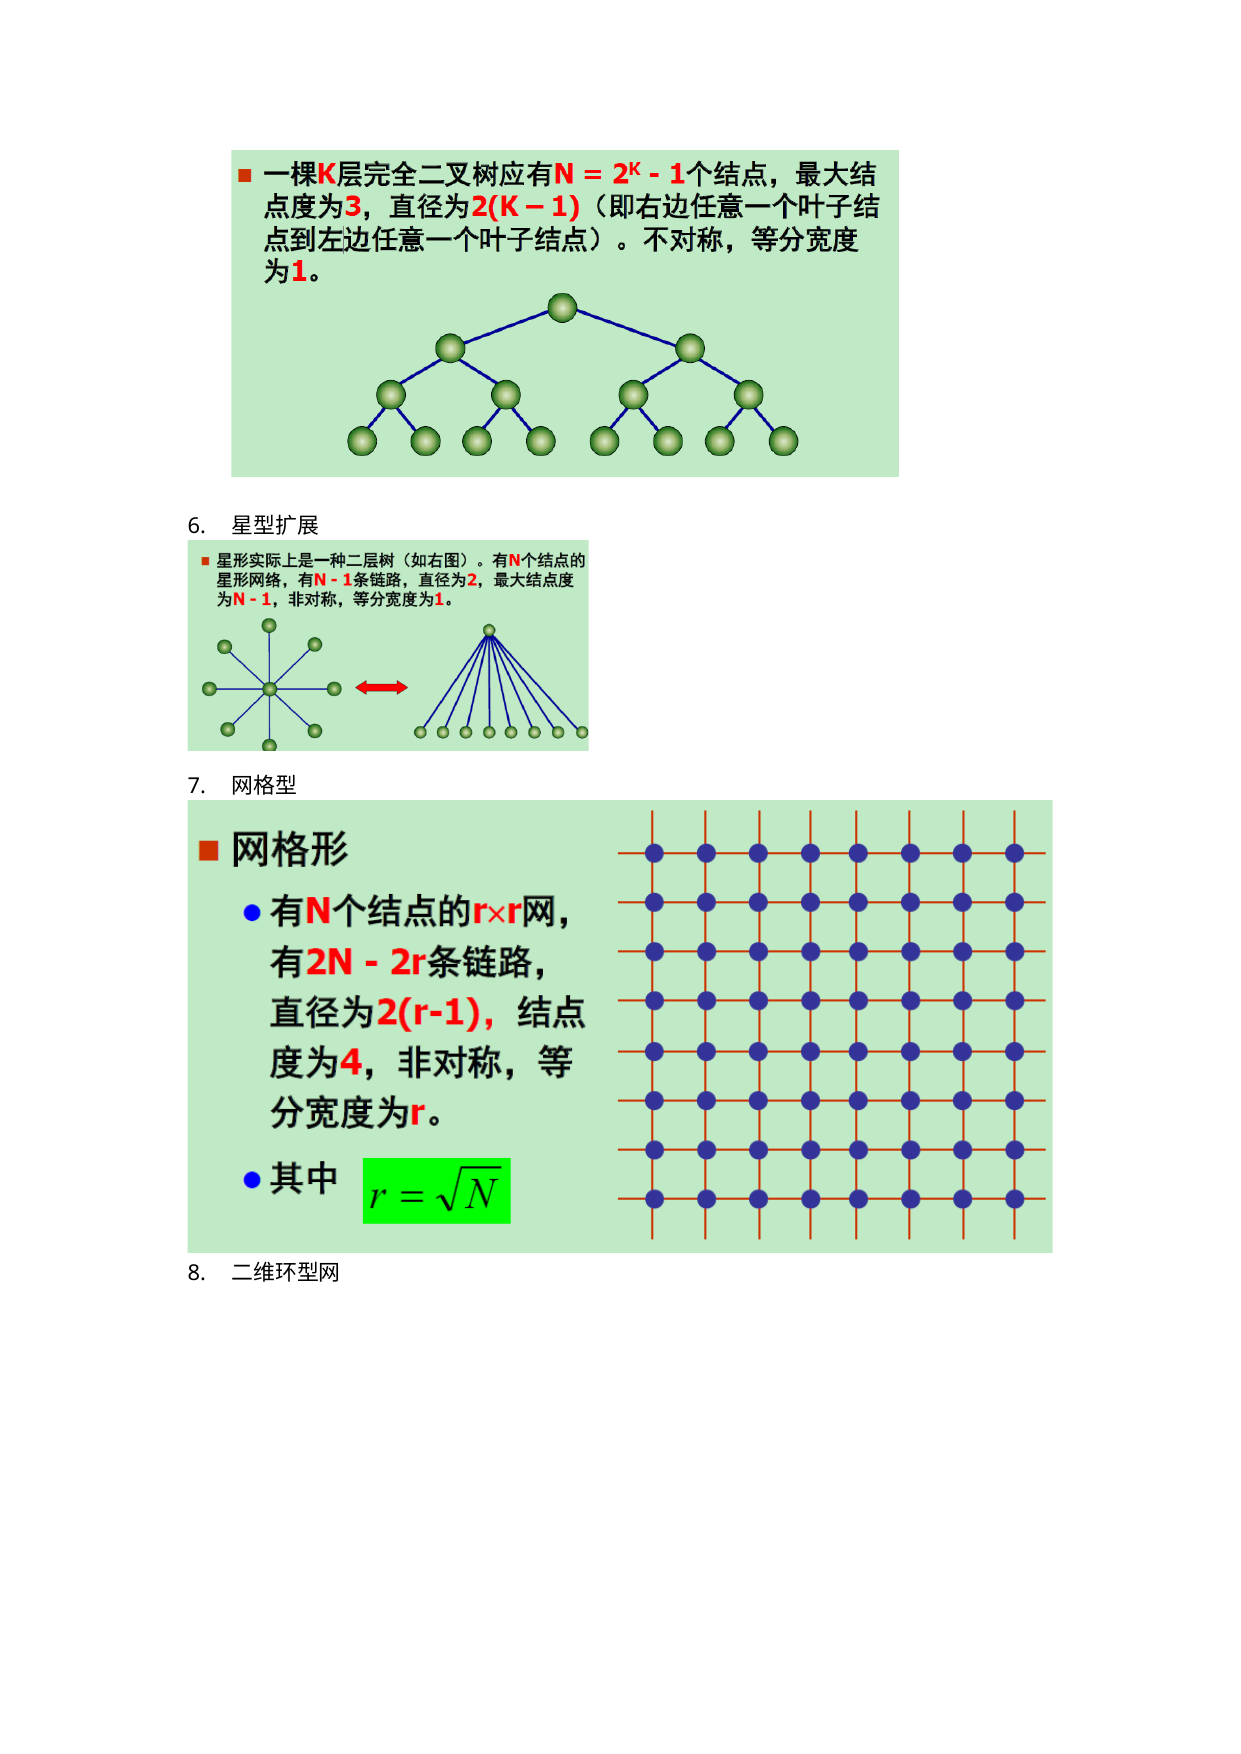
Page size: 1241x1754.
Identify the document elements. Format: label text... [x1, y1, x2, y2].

list 网格型 [187, 767, 1053, 800]
picture [231, 150, 899, 477]
picture [187, 800, 1053, 1253]
list 二维环型网 [187, 1255, 1053, 1287]
list 星型扩展 [187, 507, 1053, 540]
picture [187, 540, 589, 751]
